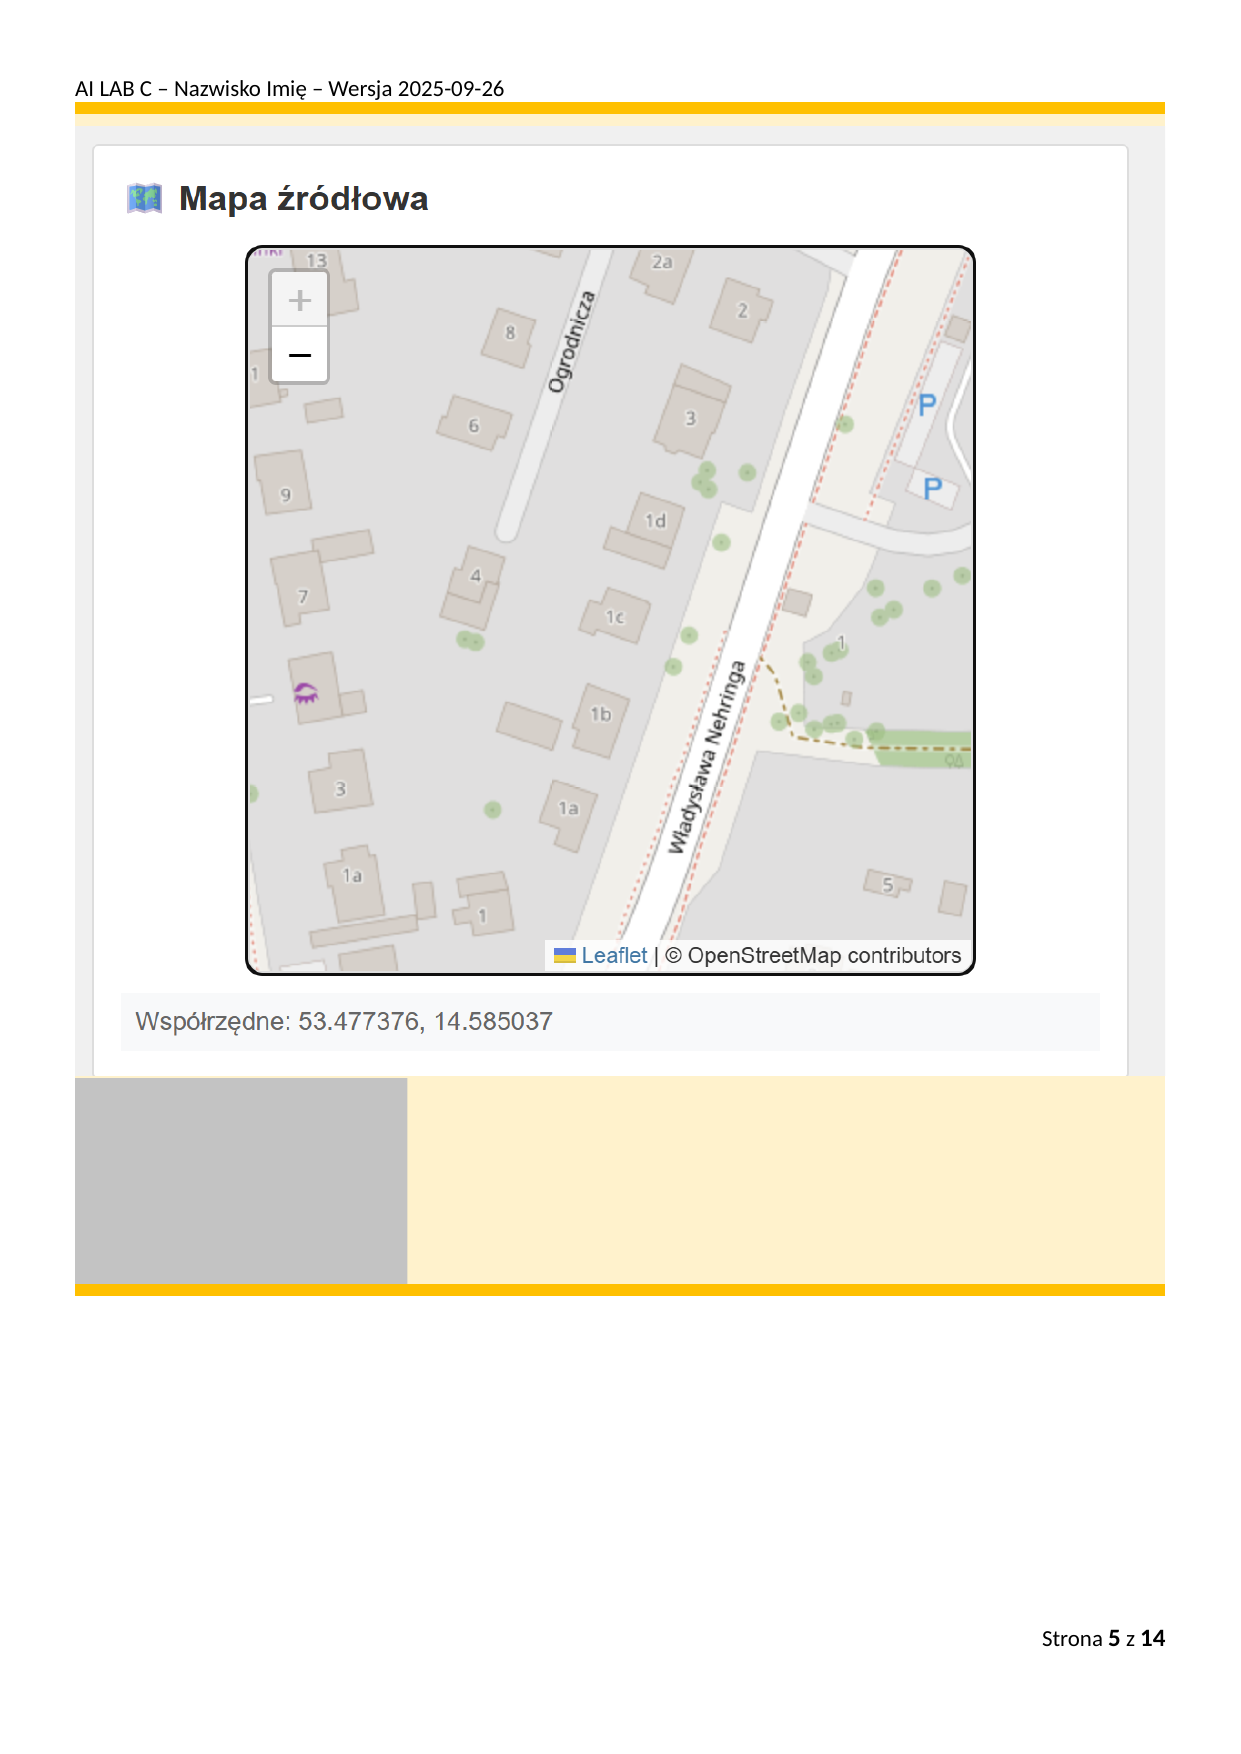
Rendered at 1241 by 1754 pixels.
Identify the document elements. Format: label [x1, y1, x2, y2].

picture [75, 126, 1166, 1076]
picture [75, 1078, 408, 1284]
